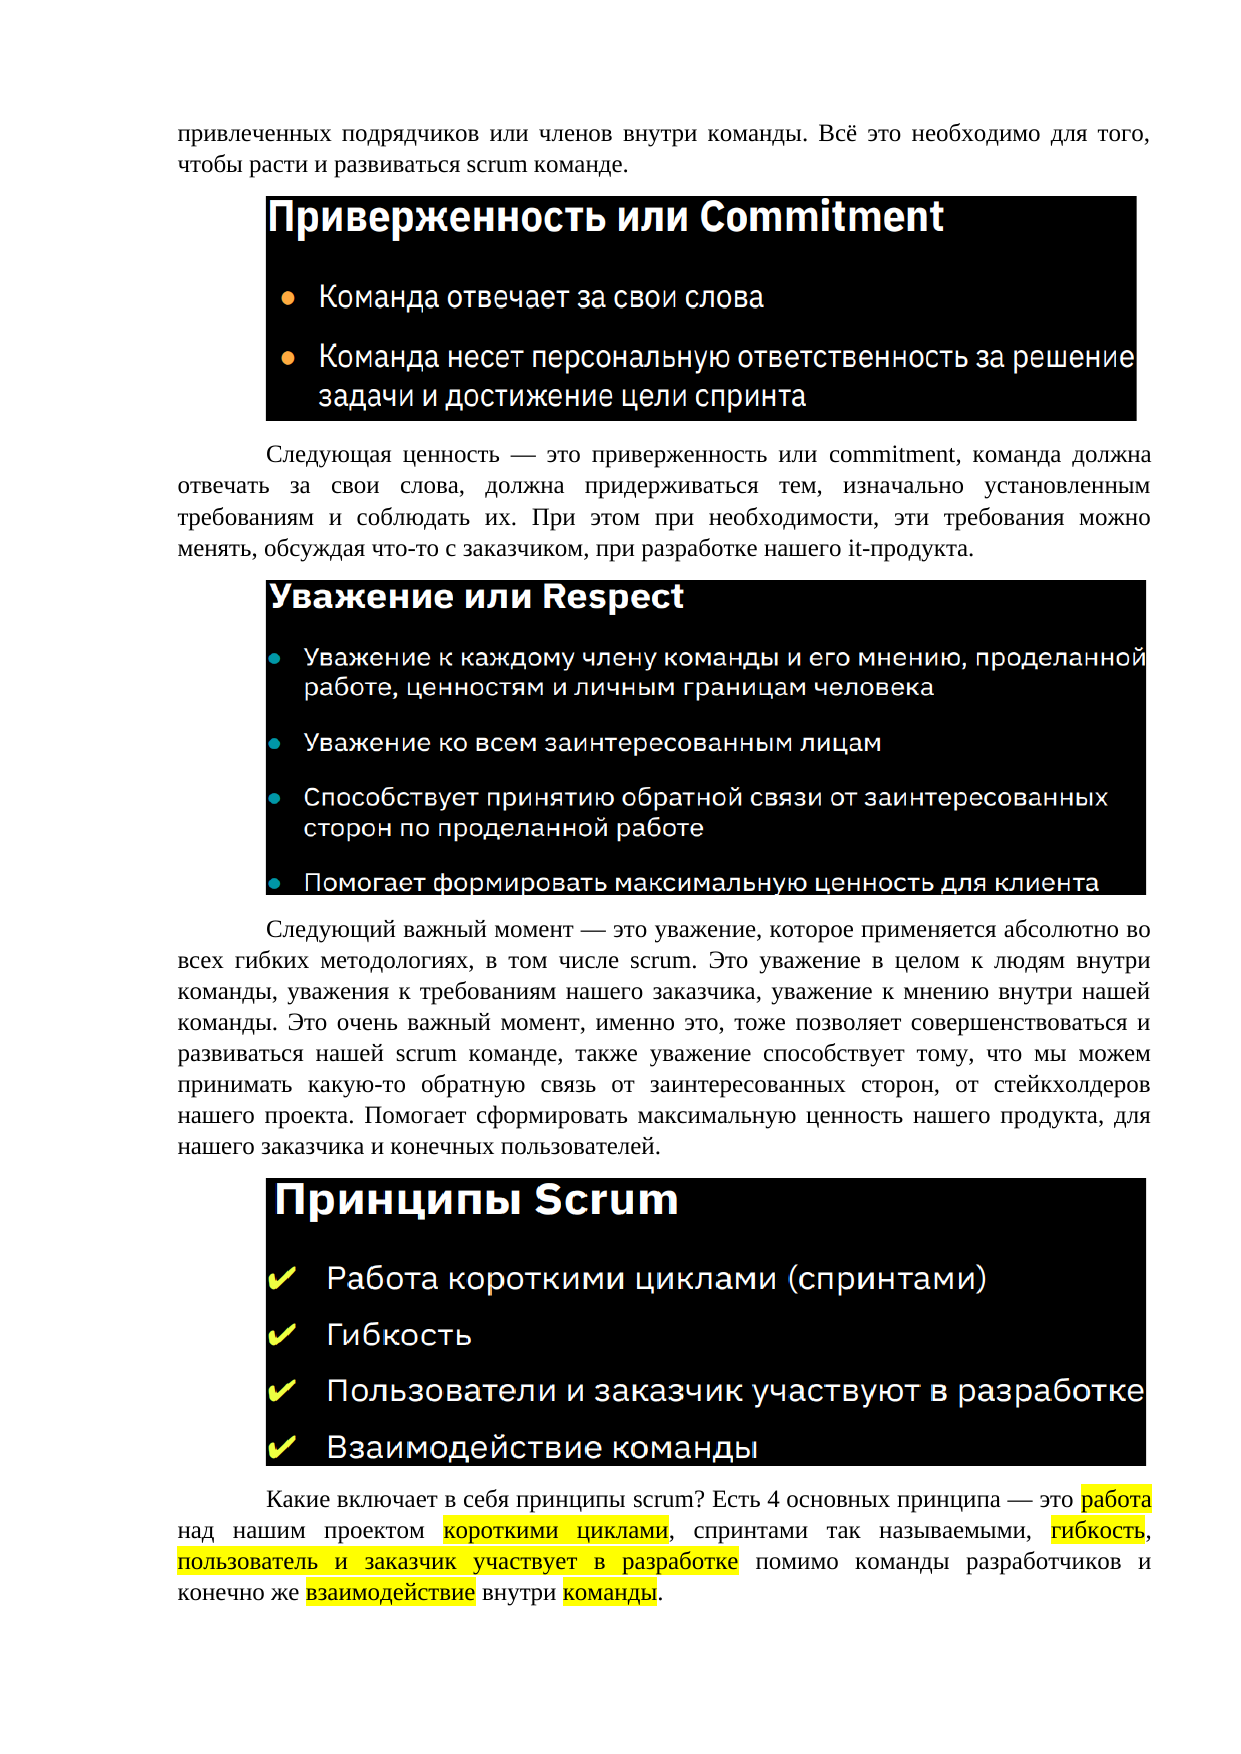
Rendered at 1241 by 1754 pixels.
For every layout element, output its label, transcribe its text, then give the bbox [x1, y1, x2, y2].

text Какие включает в себя принципы scrum? Есть 4 основных принципа — это работа над нашим проектом короткими циклами, спринтами так называемыми, гибкость, пользователь и заказчик участвует в разработке помимо команды разработчиков и конечно же взаимодействие внутри команды. [177, 1484, 1152, 1606]
picture [265, 196, 1137, 421]
picture [265, 580, 1147, 895]
text Следующая ценность — это приверженность или commitment, команда должна отвечать за свои слова, должна придерживаться тем, изначально установленным требованиям и соблюдать их. При этом при необходимости, эти требования можно менять, обсуждая что-то с заказчиком, при разработке нашего it-продукта. [177, 439, 1152, 561]
picture [265, 1178, 1147, 1466]
text Следующий важный момент — это уважение, которое применяется абсолютно во всех гибких методологиях, в том числе scrum. Это уважение в целом к людям внутри команды, уважения к требованиям нашего заказчика, уважение к мнению внутри нашей команды. Это очень важный момент, именно это, тоже позволяет совершенствоваться и развиваться нашей scrum команде, также уважение способствует тому, что мы можем принимать какую-то обратную связь от заинтересованных сторон, от стейкхолдеров нашего проекта. Помогает сформировать максимальную ценность нашего продукта, для нашего заказчика и конечных пользователей. [177, 914, 1152, 1160]
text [177, 118, 1152, 178]
